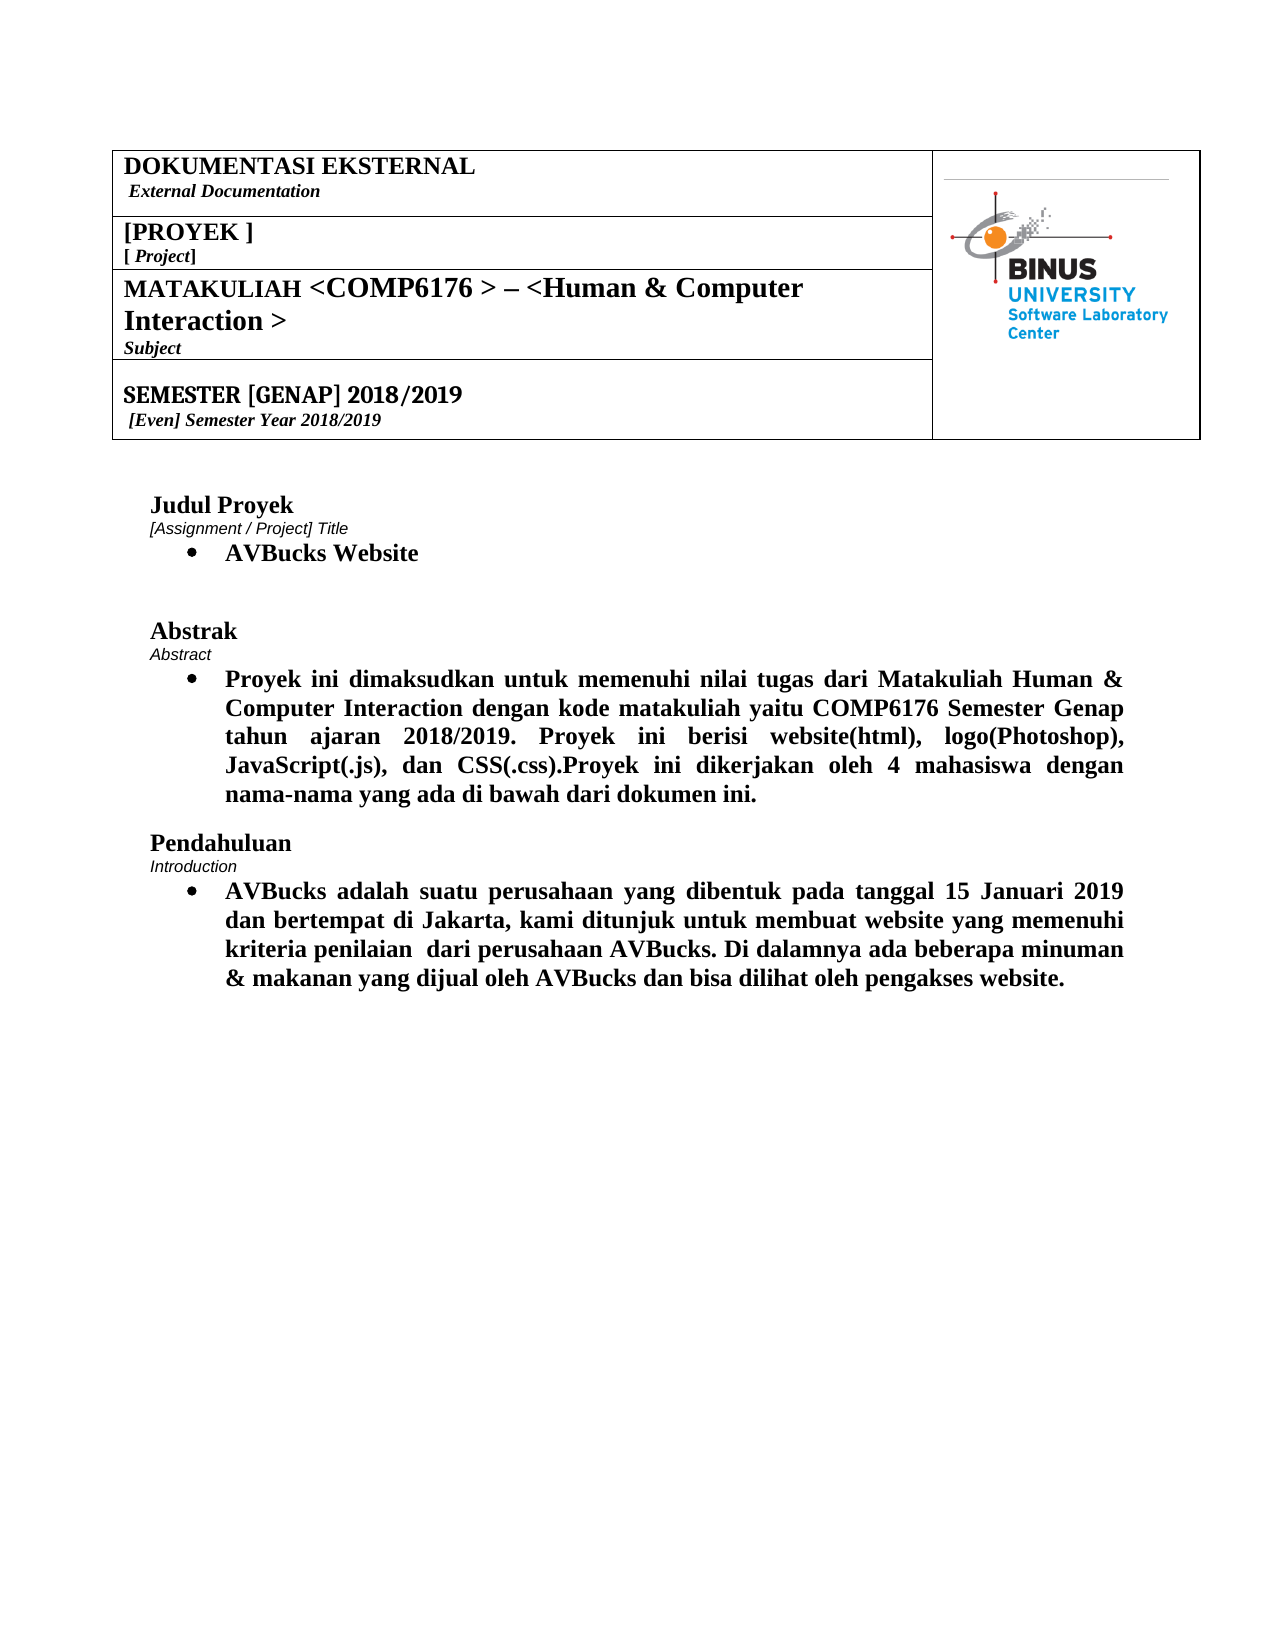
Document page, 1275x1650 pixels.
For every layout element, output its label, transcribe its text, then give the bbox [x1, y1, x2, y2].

table_header DOKUMENTASI EKSTERNAL External Documentation [113, 151, 932, 216]
table_cell [PROYEK ] [ Project] [113, 217, 932, 269]
text [Assignment / Project] Title [150, 518, 1125, 538]
list Proyek ini dimaksudkan untuk memenuhi nilai tugas dari Matakuliah Human & Computer Interaction dengan kode matakuliah yaitu COMP6176 Semester Genap tahun ajaran 2018/2019. Proyek ini berisi website(html), logo(Photoshop), JavaScript(.js), dan CSS(.css).Proyek ini dikerjakan oleh 4 mahasiswa dengan nama-nama yang ada di bawah dari dokumen ini. [187, 664, 1125, 808]
table_header [933, 151, 1199, 439]
list AVBucks Website [187, 538, 1125, 566]
text Abstract [150, 645, 1125, 664]
subtitle Pendahuluan [150, 828, 1125, 857]
picture [943, 179, 1169, 348]
subtitle Judul Proyek [150, 490, 1125, 518]
table_cell SEMESTER [GENAP] 2018/2019 [Even] Semester Year 2018/2019 [113, 360, 932, 439]
subtitle Abstrak [150, 616, 1125, 645]
table_cell MATAKULIAH <COMP6176 > – <Human & Computer Interaction > Subject [113, 270, 932, 359]
list AVBucks adalah suatu perusahaan yang dibentuk pada tanggal 15 Januari 2019 dan bertempat di Jakarta, kami ditunjuk untuk membuat website yang memenuhi kriteria penilaian dari perusahaan AVBucks. Di dalamnya ada beberapa minuman & makanan yang dijual oleh AVBucks dan bisa dilihat oleh pengakses website. [187, 876, 1125, 991]
text Introduction [150, 857, 1125, 876]
